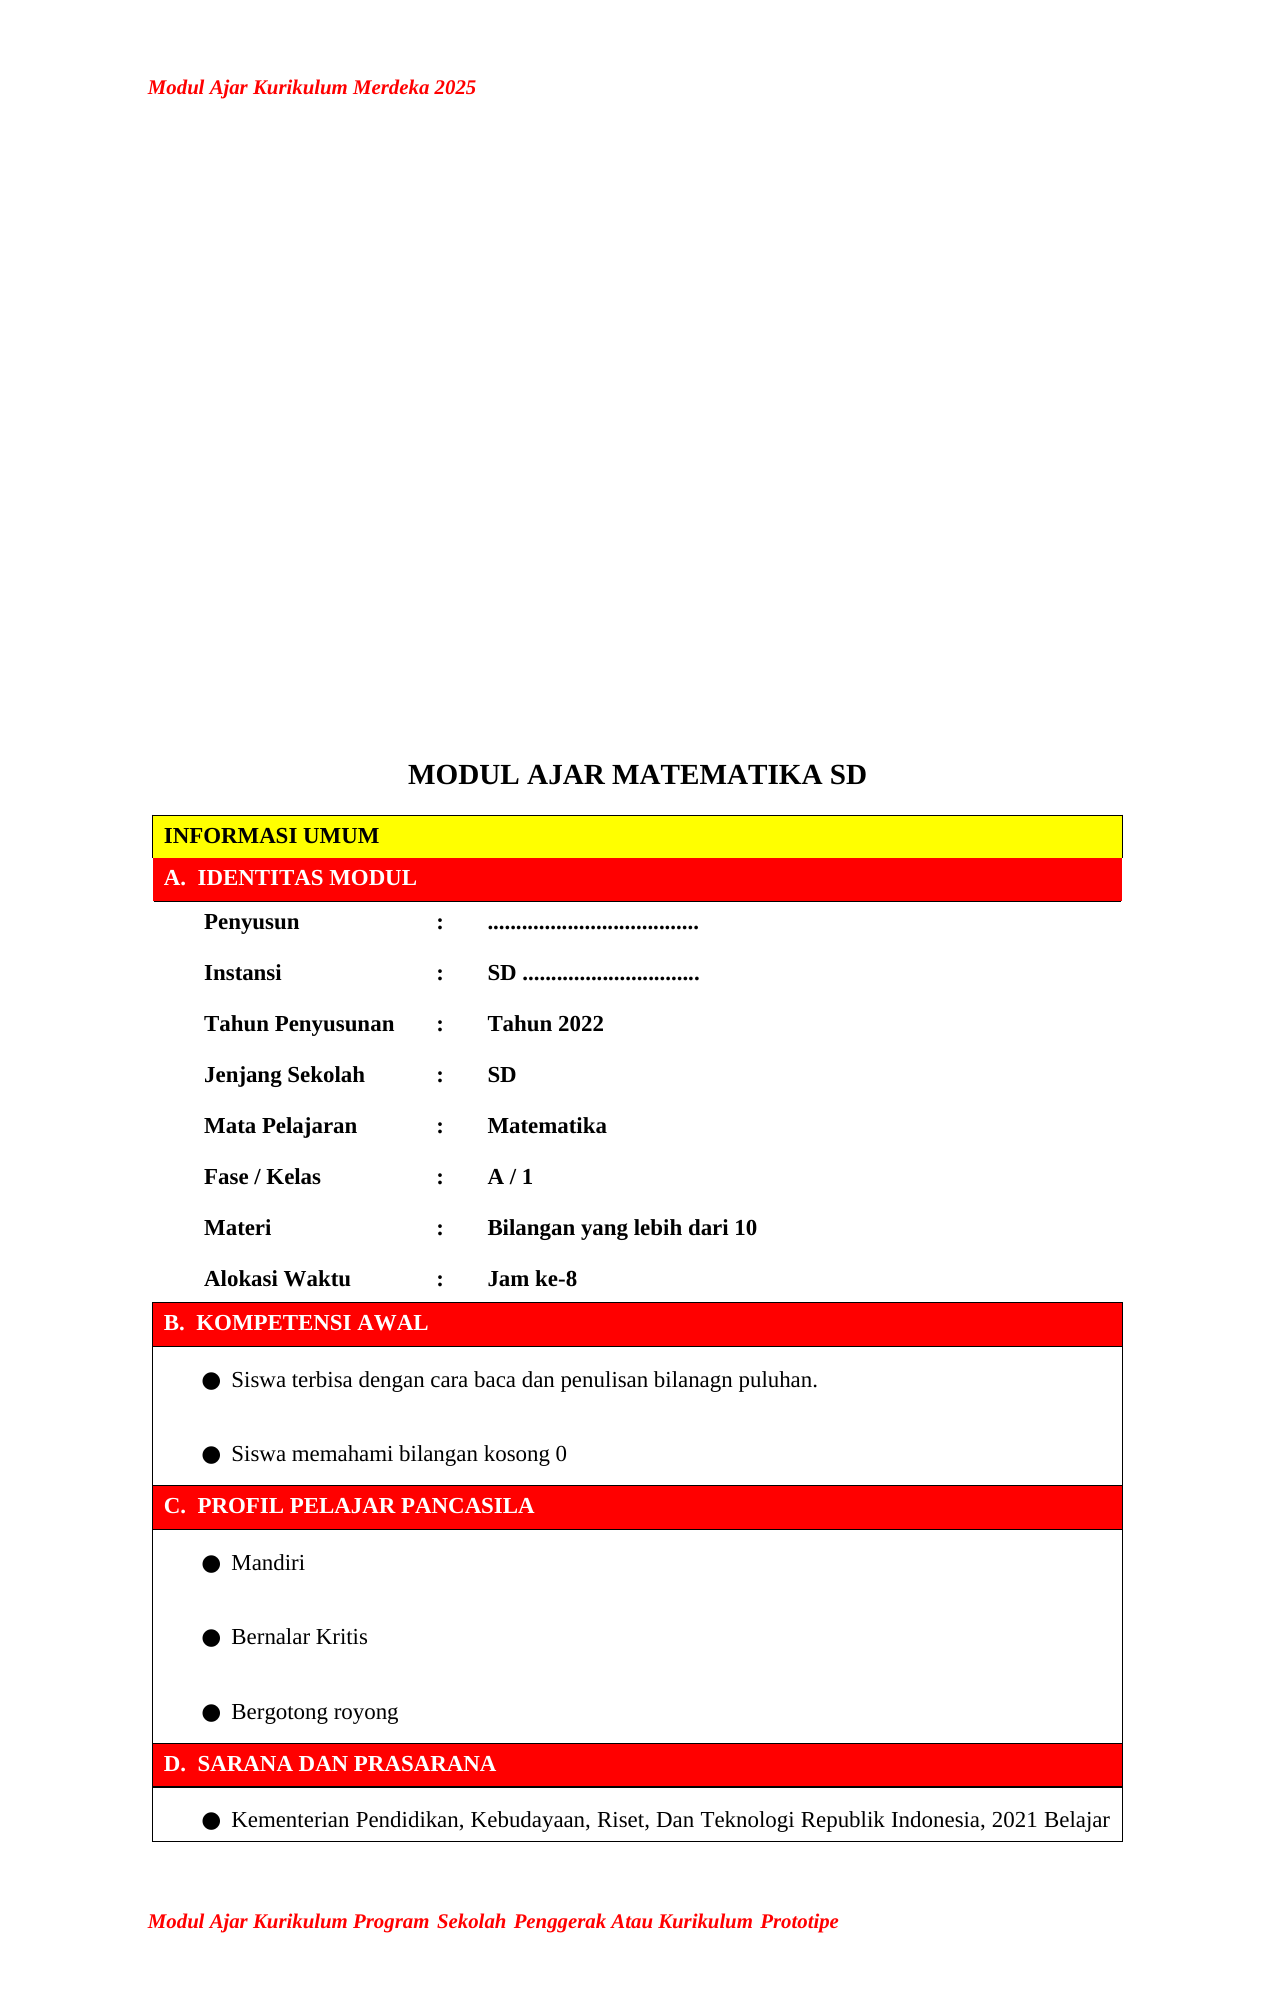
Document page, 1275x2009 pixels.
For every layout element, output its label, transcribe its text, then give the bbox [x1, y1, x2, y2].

table_cell Penyusun Instansi Tahun Penyusunan Jenjang Sekolah Mata Pelajaran Fase / Kelas Materi Alokasi Waktu [153, 902, 417, 1302]
table_cell ..................................... SD ............................... Tahun 2022 SD Matematika A / 1 Bilangan yang lebih dari 10 Jam ke-8 [463, 901, 1122, 1302]
table_cell Siswa terbisa dengan cara baca dan penulisan bilanagn puluhan. Siswa memahami bilangan kosong 0 [153, 1347, 1122, 1485]
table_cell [153, 1788, 1122, 1841]
table_cell : : : : : : : : [417, 902, 462, 1302]
table_cell A. IDENTITAS MODUL [153, 858, 1122, 901]
text MODUL AJAR MATEMATIKA SD [148, 757, 1127, 790]
table_cell Mandiri Bernalar Kritis Bergotong royong [153, 1530, 1122, 1743]
table_header INFORMASI UMUM [153, 816, 1122, 858]
table_cell C. PROFIL PELAJAR PANCASILA [153, 1486, 1122, 1529]
table_cell D. SARANA DAN PRASARANA [153, 1744, 1122, 1786]
table_cell B. KOMPETENSI AWAL [153, 1303, 1122, 1346]
